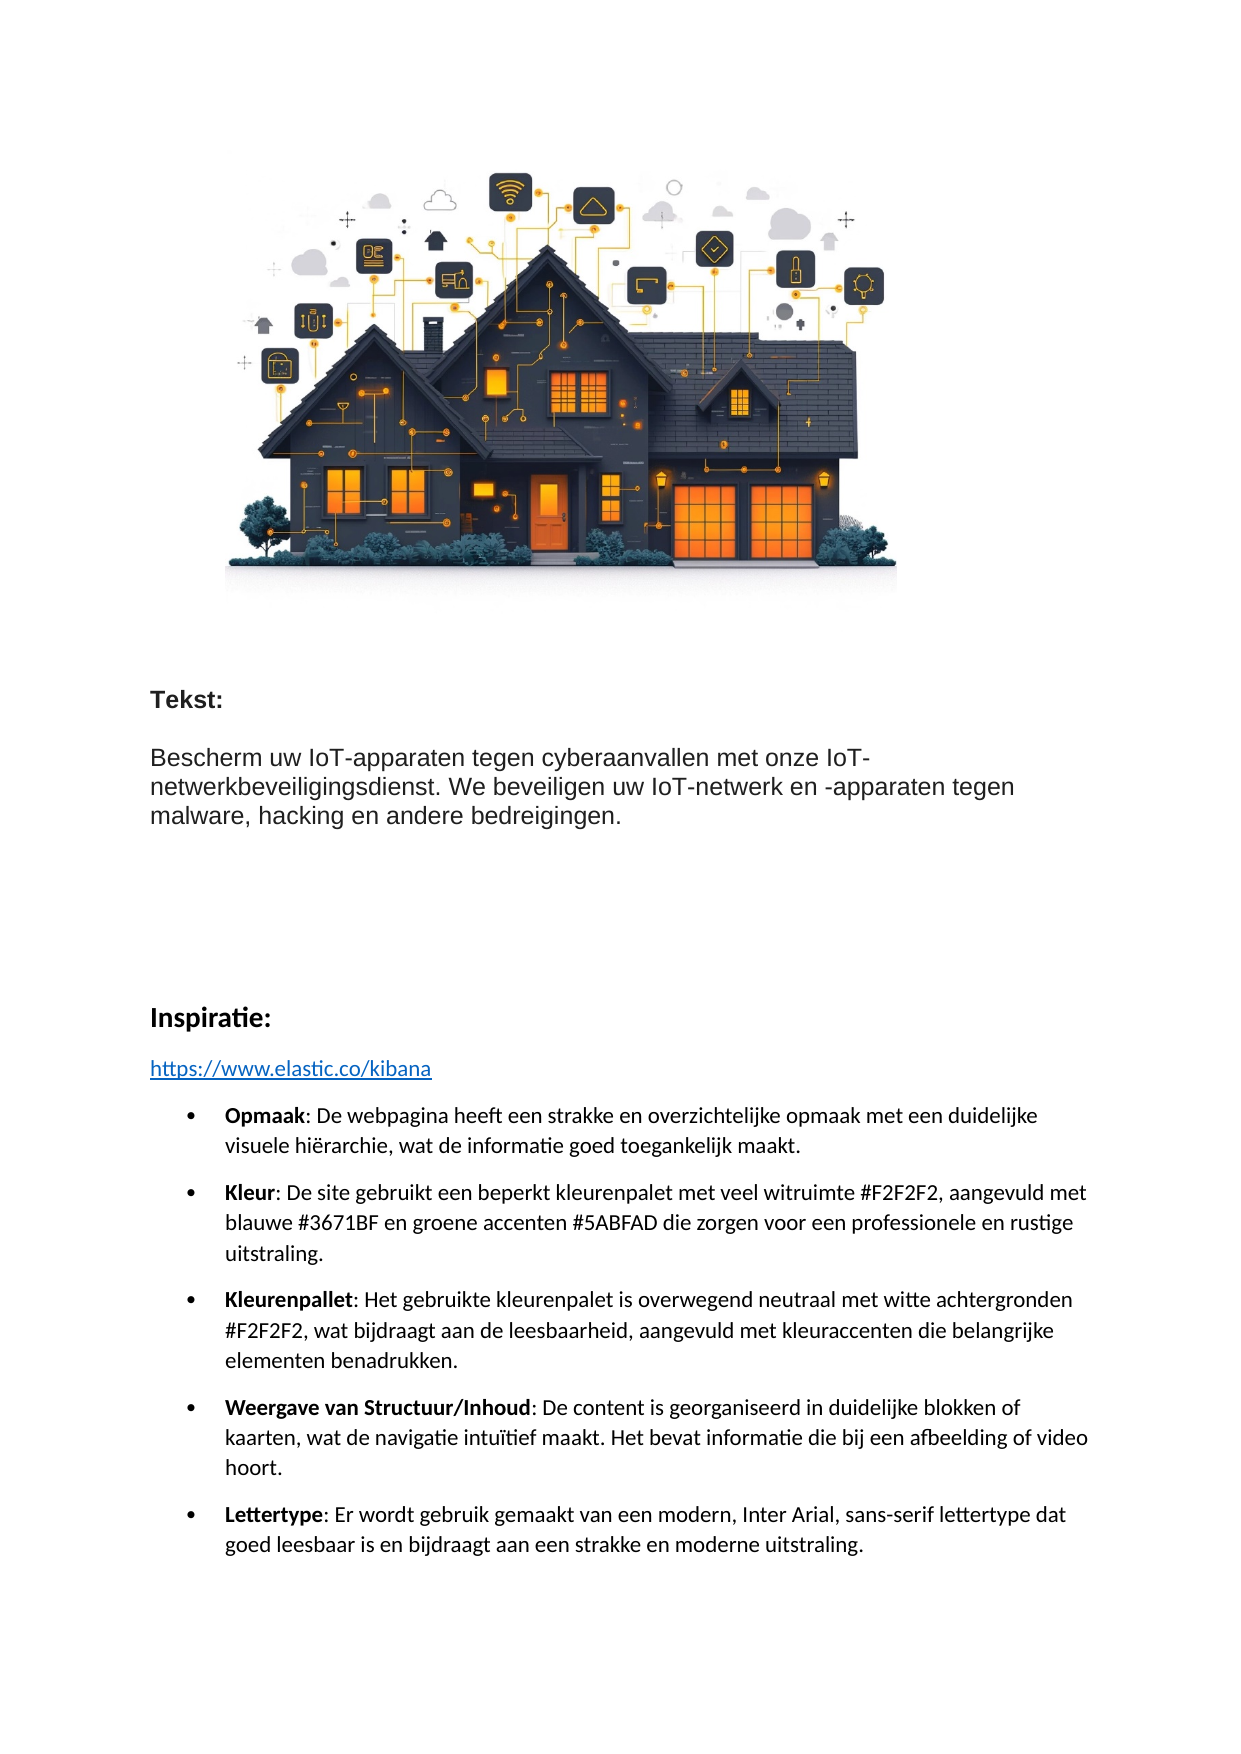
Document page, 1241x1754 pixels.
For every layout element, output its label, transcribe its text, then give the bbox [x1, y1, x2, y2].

list Opmaak: De webpagina heeft een strakke en overzichtelijke opmaak met een duidelijke visuele hiërarchie, wat de informatie goed toegankelijk maakt. [187, 1101, 1090, 1159]
list Kleurenpallet: Het gebruikte kleurenpalet is overwegend neutraal met witte achtergronden #F2F2F2, wat bijdraagt aan de leesbaarheid, aangevuld met kleuraccenten die belangrijke elementen benadrukken. [187, 1286, 1090, 1374]
list Kleur: De site gebruikt een beperkt kleurenpalet met veel witruimte #F2F2F2, aangevuld met blauwe #3671BF en groene accenten #5ABFAD die zorgen voor een professionele en rustige uitstraling. [187, 1178, 1090, 1267]
list Lettertype: Er wordt gebruik gemaakt van een modern, Inter Arial, sans-serif lettertype dat goed leesbaar is en bijdraagt aan een strakke en moderne uitstraling. [187, 1500, 1090, 1558]
text Bescherm uw IoT-apparaten tegen cyberaanvallen met onze IoT-netwerkbeveiligingsdienst. We beveiligen uw IoT-netwerk en -apparaten tegen malware, hacking en andere bedreigingen. [150, 743, 1090, 829]
picture [225, 150, 897, 657]
text Tekst: [150, 685, 1090, 714]
text https://www.elastic.co/kibana [150, 1054, 1090, 1082]
list Weergave van Structuur/Inhoud: De content is georganiseerd in duidelijke blokken of kaarten, wat de navigatie intuïtief maakt. Het bevat informatie die bij een afbeelding of video hoort. [187, 1393, 1090, 1481]
text Inspiratie: [150, 999, 1090, 1035]
